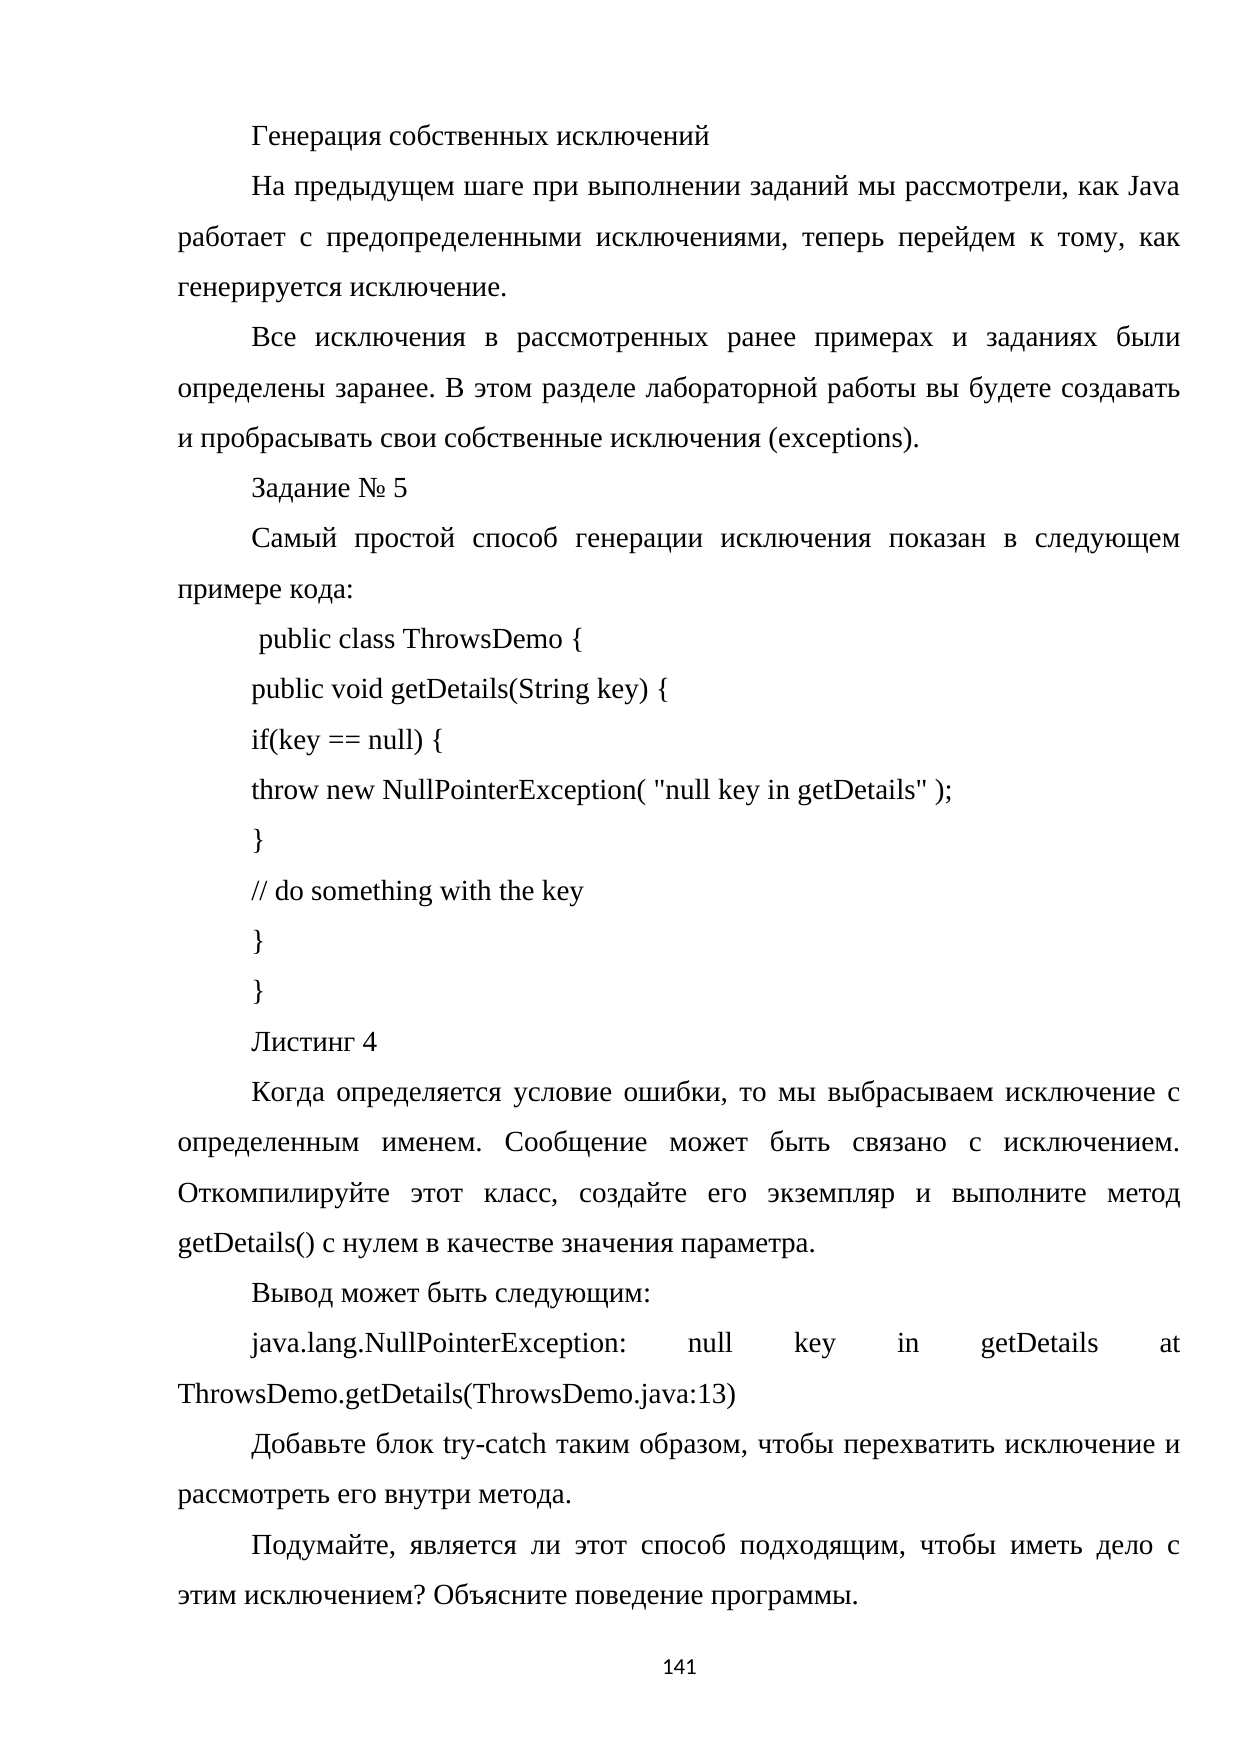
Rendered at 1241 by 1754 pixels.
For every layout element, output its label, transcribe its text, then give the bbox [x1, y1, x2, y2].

text Все исключения в рассмотренных ранее примерах и заданиях были определены заранее. В этом разделе лабораторной работы вы будете создавать и пробрасывать свои собственные исключения (exceptions). [177, 319, 1181, 453]
text java.lang.NullPointerException: null key in getDetails at ThrowsDemo.getDetails(ThrowsDemo.java:13) [177, 1326, 1181, 1409]
text Листинг 4 [177, 1024, 1181, 1057]
text } [177, 973, 1181, 1007]
text Генерация собственных исключений [177, 118, 1181, 152]
text На предыдущем шаге при выполнении заданий мы рассмотрели, как Java работает с предопределенными исключениями, теперь перейдем к тому, как генерируется исключение. [177, 168, 1181, 303]
text Когда определяется условие ошибки, то мы выбрасываем исключение с определенным именем. Сообщение может быть связано с исключением. Откомпилируйте этот класс, создайте его экземпляр и выполните метод getDetails() с нулем в качестве значения параметра. [177, 1074, 1181, 1258]
text Вывод может быть следующим: [177, 1275, 1181, 1309]
text Подумайте, является ли этот способ подходящим, чтобы иметь дело с этим исключением? Объясните поведение программы. [177, 1527, 1181, 1611]
text throw new NullPointerException( "null key in getDetails" ); [177, 772, 1181, 806]
text Задание № 5 [177, 470, 1181, 504]
text } [177, 822, 1181, 856]
text Самый простой способ генерации исключения показан в следующем примере кода: [177, 521, 1181, 604]
text public class ThrowsDemo { [177, 621, 1181, 655]
text Добавьте блок try-catch таким образом, чтобы перехватить исключение и рассмотреть его внутри метода. [177, 1426, 1181, 1510]
text public void getDetails(String key) { [177, 672, 1181, 705]
text // do something with the key [177, 873, 1181, 906]
text if(key == null) { [177, 722, 1181, 755]
text } [177, 923, 1181, 957]
